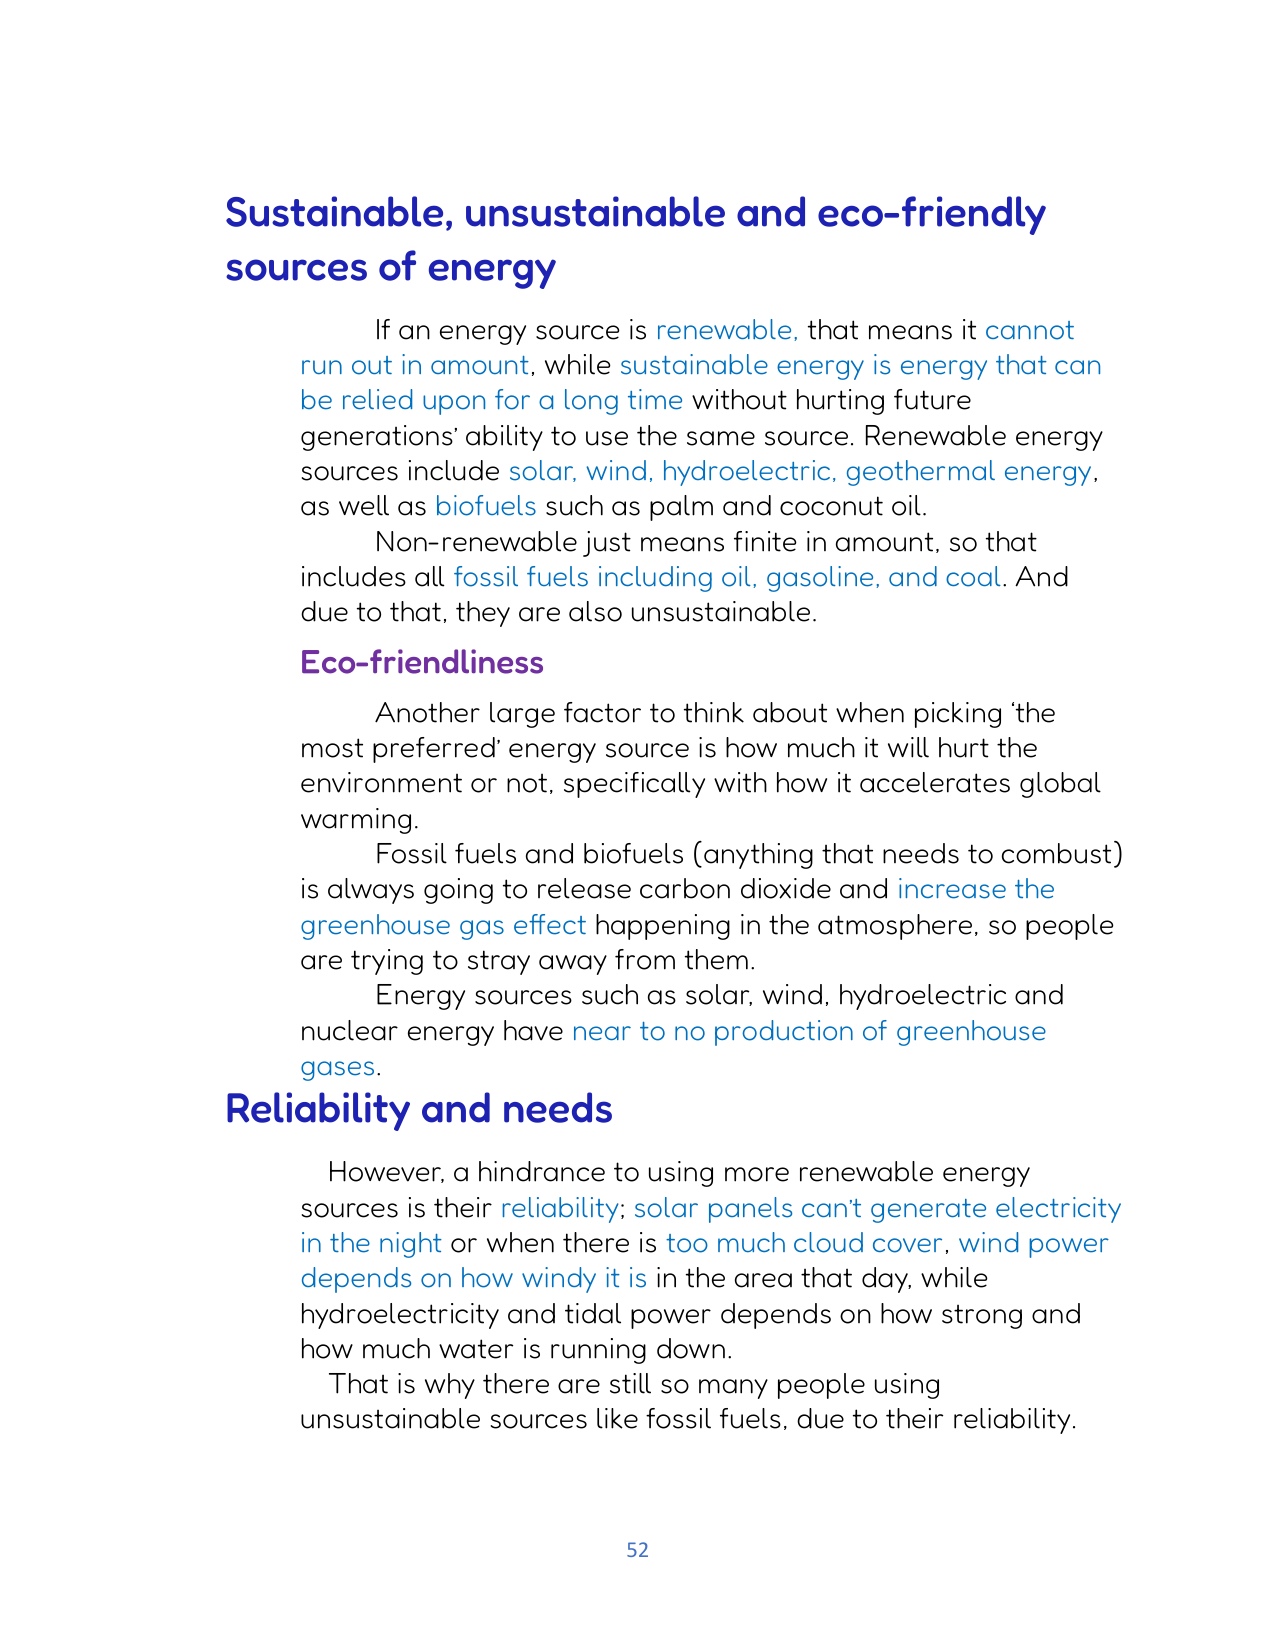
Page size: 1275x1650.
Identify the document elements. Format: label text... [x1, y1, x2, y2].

text That is why there are still so many people using unsustainable sources like fossil fuels, due to their reliability. [300, 1365, 1125, 1436]
text However, a hindrance to using more renewable energy sources is their reliability; solar panels can’t generate electricity in the night or when there is too much cloud cover, wind power depends on how windy it is in the area that day, while hydroelectricity and tidal power depends on how strong and how much water is running down. [300, 1153, 1125, 1365]
subtitle Reliability and needs [225, 1082, 1125, 1133]
subtitle Sustainable, unsustainable and eco-friendly sources of energy [225, 185, 1125, 290]
text Fossil fuels and biofuels (anything that needs to combust) is always going to release carbon dioxide and increase the greenhouse gas effect happening in the atmosphere, so people are trying to stray away from them. [300, 835, 1125, 976]
subtitle Eco-friendliness [300, 641, 1125, 681]
text Non-renewable just means finite in amount, so that includes all fossil fuels including oil, gasoline, and coal. And due to that, they are also unsustainable. [300, 523, 1125, 628]
text Another large factor to think about when picking ‘the most preferred’ energy source is how much it will hurt the environment or not, specifically with how it accelerates global warming. [300, 694, 1125, 835]
text Energy sources such as solar, wind, hydroelectric and nuclear energy have near to no production of greenhouse gases. [300, 976, 1125, 1082]
text If an energy source is renewable, that means it cannot run out in amount, while sustainable energy is energy that can be relied upon for a long time without hurting future generations’ ability to use the same source. Renewable energy sources include solar, wind, hydroelectric, geothermal energy, as well as biofuels such as palm and coconut oil. [300, 311, 1125, 523]
